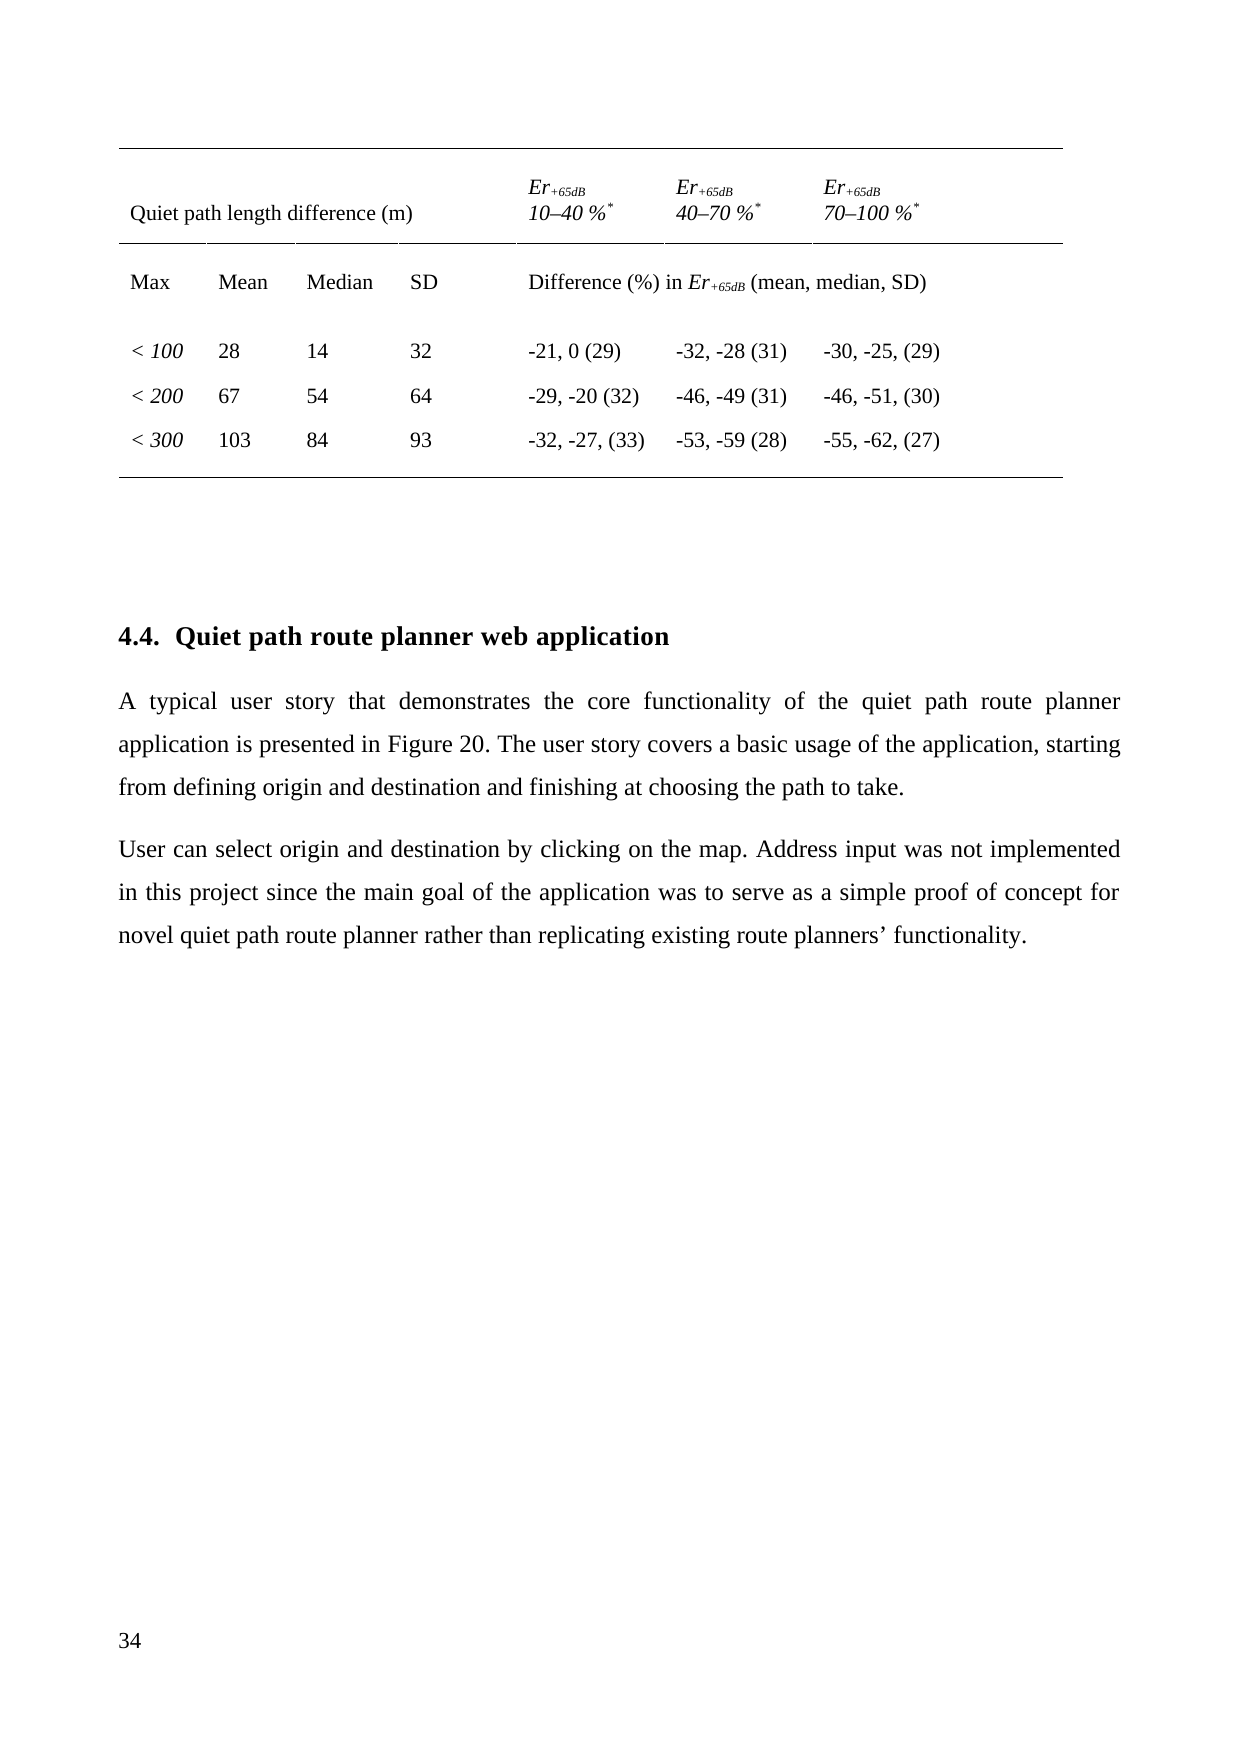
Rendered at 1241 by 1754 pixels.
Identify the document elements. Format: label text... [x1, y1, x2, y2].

table_cell 67 [207, 366, 295, 409]
table_cell -30, -25, (29) [813, 314, 1063, 365]
subtitle Quiet path route planner web application [118, 621, 1122, 652]
table_cell 32 [399, 314, 516, 365]
table_cell Median [296, 244, 398, 312]
table_cell -32, -28 (31) [665, 314, 812, 365]
table_cell < 300 [119, 410, 206, 477]
table_header Er+65dB 40–70 %* [665, 149, 812, 243]
table_cell 54 [296, 366, 398, 409]
table_header Quiet path length difference (m) [119, 149, 516, 243]
table_cell -55, -62, (27) [813, 410, 1063, 477]
table_cell 93 [399, 410, 516, 477]
table_cell -21, 0 (29) [517, 314, 664, 365]
table_cell Difference (%) in Er+65dB (mean, median, SD) [517, 244, 1063, 312]
table_cell 103 [207, 410, 295, 477]
table_cell -46, -49 (31) [665, 366, 812, 409]
table_cell -32, -27, (33) [517, 410, 664, 477]
table_cell 64 [399, 366, 516, 409]
table_cell 28 [207, 314, 295, 365]
table_cell Mean [207, 244, 295, 312]
table_cell -46, -51, (30) [813, 366, 1063, 409]
table_cell 84 [296, 410, 398, 477]
table_header Er+65dB 10–40 %* [517, 149, 664, 243]
text User can select origin and destination by clicking on the map. Address input was not implemented in this project since the main goal of the application was to serve as a simple proof of concept for novel quiet path route planner rather than replicating existing route planners’ functionality. [118, 834, 1122, 949]
table_cell -29, -20 (32) [517, 366, 664, 409]
table_cell 14 [296, 314, 398, 365]
table_cell -53, -59 (28) [665, 410, 812, 477]
table_cell SD [399, 244, 516, 312]
table_header Er+65dB 70–100 %* [813, 149, 1063, 243]
table_cell < 200 [119, 366, 206, 409]
table_cell < 100 [119, 314, 206, 365]
table_cell Max [119, 244, 206, 312]
